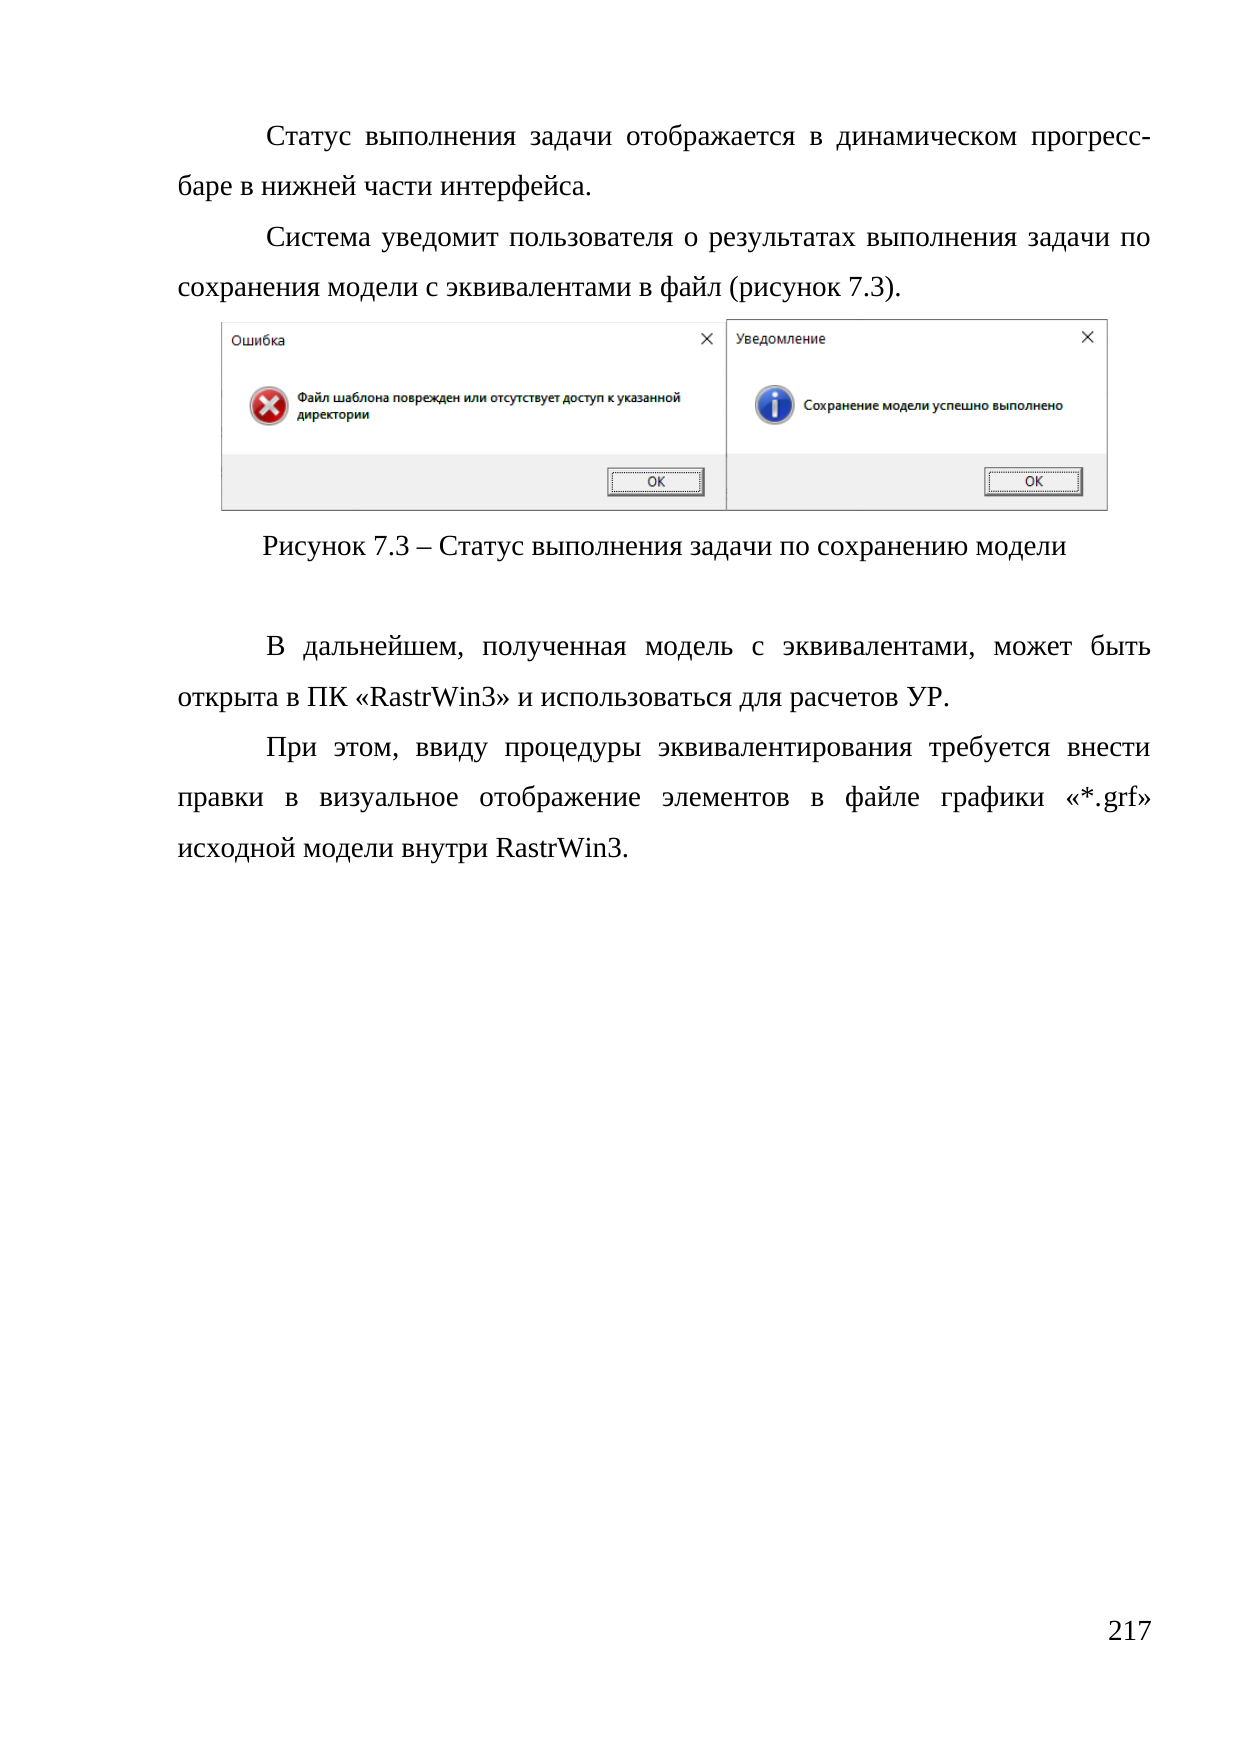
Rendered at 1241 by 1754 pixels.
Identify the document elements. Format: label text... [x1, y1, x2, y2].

text Статус выполнения задачи отображается в динамическом прогресс-баре в нижней части интерфейса. [177, 118, 1152, 202]
text Рисунок 7.3 – Статус выполнения задачи по сохранению модели [177, 528, 1152, 561]
picture [221, 319, 1108, 511]
text При этом, ввиду процедуры эквивалентирования требуется внести правки в визуальное отображение элементов в файле графики «*.grf» исходной модели внутри RastrWin3. [177, 729, 1152, 863]
text В дальнейшем, полученная модель с эквивалентами, может быть открыта в ПК «RastrWin3» и использоваться для расчетов УР. [177, 628, 1152, 712]
text Система уведомит пользователя о результатах выполнения задачи по сохранения модели с эквивалентами в файл (рисунок 7.3). [177, 219, 1152, 303]
